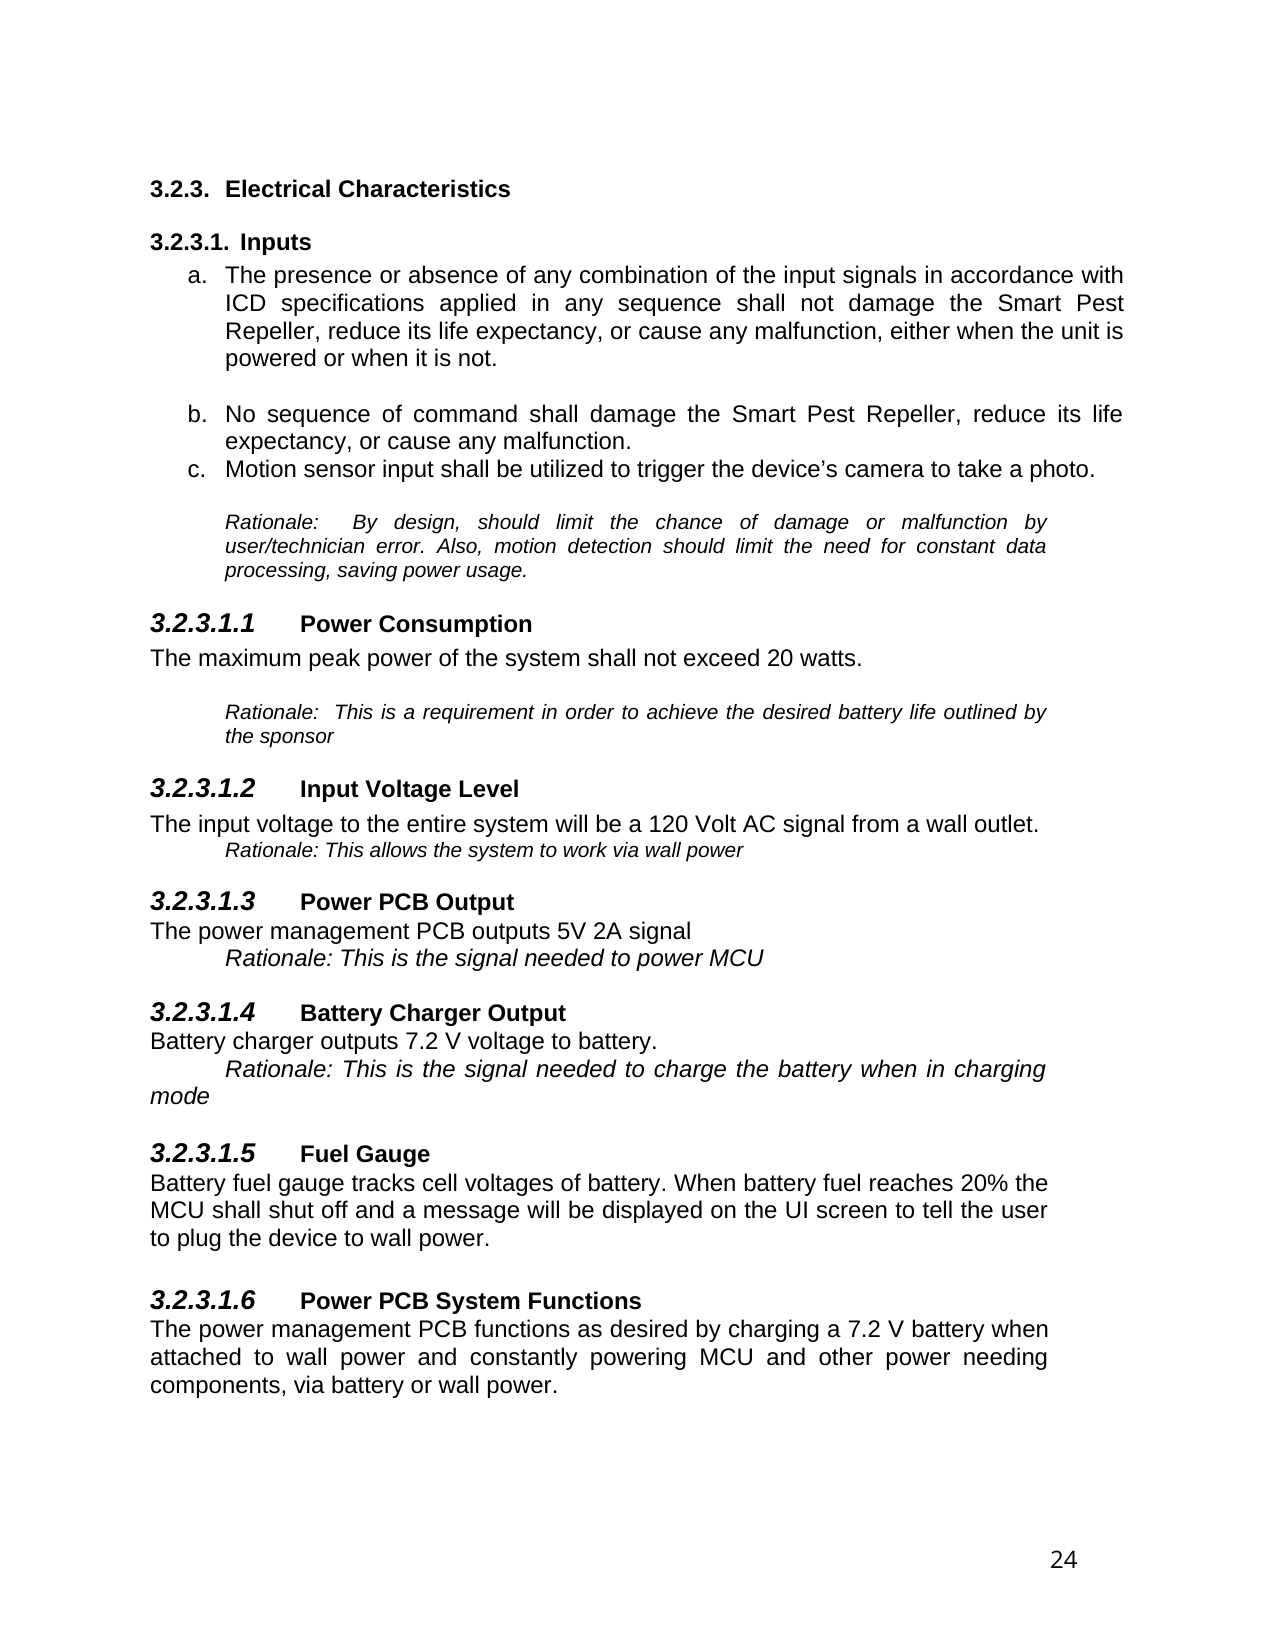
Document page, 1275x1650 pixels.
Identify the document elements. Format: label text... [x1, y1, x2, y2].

text Rationale: This is a requirement in order to achieve the desired battery life outlined by the sponsor [225, 699, 1050, 747]
list No sequence of command shall damage the Smart Pest Repeller, reduce its life expectancy, or cause any malfunction. [187, 399, 1125, 455]
text Rationale: This is the signal needed to power MCU [150, 944, 1050, 972]
text 3.2.3.1.3 Power PCB Output [150, 885, 1050, 917]
text The power management PCB outputs 5V 2A signal [150, 917, 1050, 944]
text Rationale: This allows the system to work via wall power [225, 837, 1050, 861]
subtitle Power Consumption [150, 607, 1125, 638]
text 3.2.3.1.5 Fuel Gauge [150, 1137, 1050, 1169]
subtitle Inputs [150, 228, 1125, 255]
text Battery charger outputs 7.2 V voltage to battery. [150, 1027, 1050, 1055]
text Rationale: This is the signal needed to charge the battery when in charging mode [150, 1055, 1050, 1110]
list The presence or absence of any combination of the input signals in accordance with ICD specifications applied in any sequence shall not damage the Smart Pest Repeller, reduce its life expectancy, or cause any malfunction, either when the unit is powered or when it is not. [187, 261, 1125, 372]
text Rationale: By design, should limit the chance of damage or malfunction by user/technician error. Also, motion detection should limit the need for constant data processing, saving power usage. [225, 510, 1050, 582]
subtitle Electrical Characteristics [150, 175, 1125, 203]
text Battery fuel gauge tracks cell voltages of battery. When battery fuel reaches 20% the MCU shall shut off and a message will be displayed on the UI screen to tell the user to plug the device to wall power. [150, 1169, 1050, 1252]
list Motion sensor input shall be utilized to trigger the device’s camera to take a photo. [187, 455, 1125, 482]
text The input voltage to the entire system will be a 120 Volt AC signal from a wall outlet. [150, 810, 1125, 837]
subtitle Input Voltage Level [150, 772, 1125, 804]
text 3.2.3.1.6 Power PCB System Functions [150, 1284, 1050, 1315]
text 3.2.3.1.4 Battery Charger Output [150, 996, 1050, 1027]
text The power management PCB functions as desired by charging a 7.2 V battery when attached to wall power and constantly powering MCU and other power needing components, via battery or wall power. [150, 1315, 1050, 1398]
text The maximum peak power of the system shall not exceed 20 watts. [150, 644, 1125, 672]
